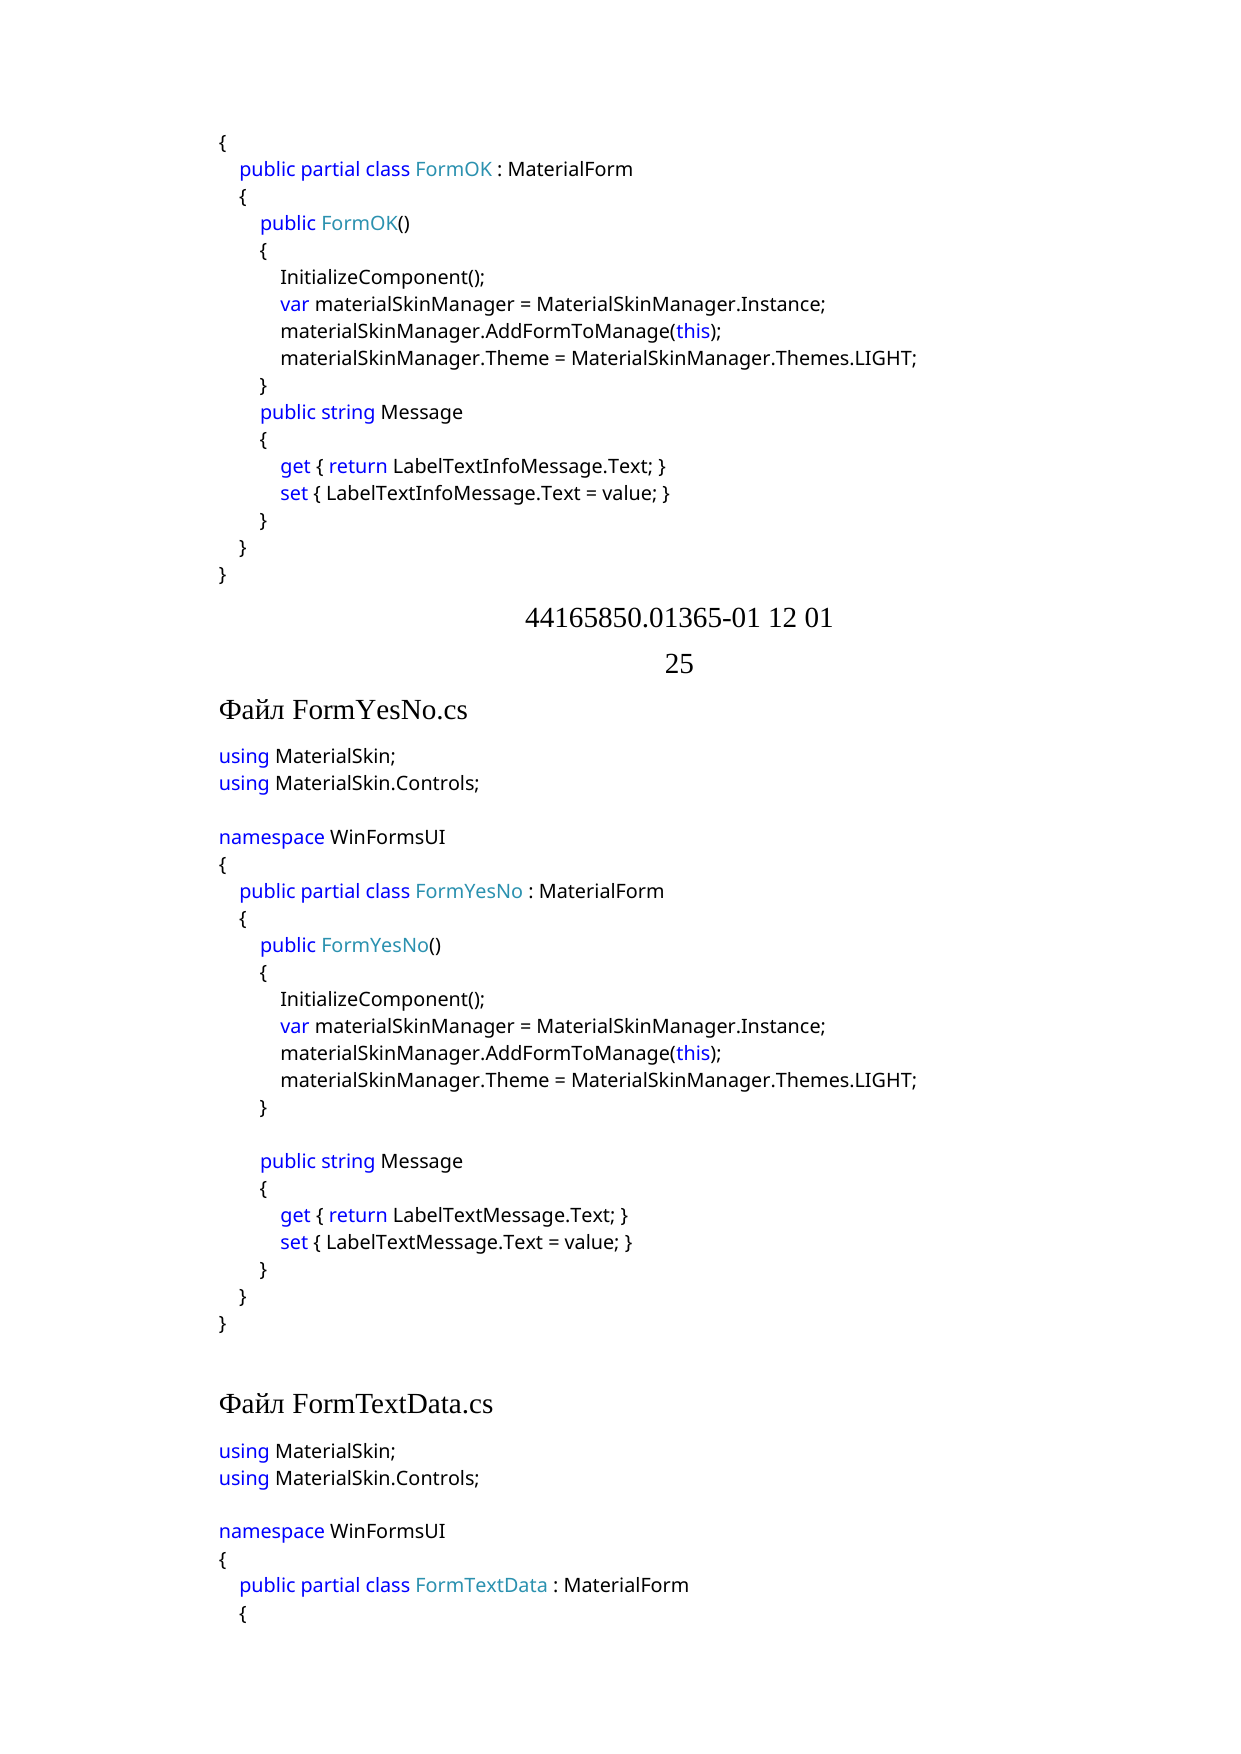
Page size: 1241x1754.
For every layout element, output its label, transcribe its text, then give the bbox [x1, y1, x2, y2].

text { [218, 425, 1181, 452]
text { [218, 851, 1181, 878]
text { [218, 236, 1181, 263]
text set { LabelTextInfoMessage.Text = value; } [218, 479, 1181, 506]
text public FormYesNo() [218, 932, 1181, 958]
text } [218, 1093, 1181, 1120]
text materialSkinManager.AddFormToManage(this); [218, 317, 1181, 344]
text } [218, 1282, 1181, 1309]
text } [218, 560, 1181, 587]
text namespace WinFormsUI [218, 824, 1181, 851]
text using MaterialSkin.Controls; [218, 1464, 1181, 1491]
text public string Message [218, 1147, 1181, 1174]
text 25 [177, 646, 1181, 680]
text public partial class FormYesNo : MaterialForm [218, 878, 1181, 904]
text { [218, 1174, 1181, 1201]
text namespace WinFormsUI [218, 1518, 1181, 1545]
text materialSkinManager.Theme = MaterialSkinManager.Themes.LIGHT; [218, 344, 1181, 371]
text { [218, 1599, 1181, 1626]
text materialSkinManager.Theme = MaterialSkinManager.Themes.LIGHT; [218, 1066, 1181, 1093]
text public partial class FormOK : MaterialForm [218, 155, 1181, 182]
text using MaterialSkin; [218, 743, 1181, 770]
text using MaterialSkin; [218, 1437, 1181, 1464]
text { [218, 182, 1181, 209]
text InitializeComponent(); [218, 263, 1181, 290]
text var materialSkinManager = MaterialSkinManager.Instance; [218, 290, 1181, 317]
text { [218, 958, 1181, 986]
text { [218, 1545, 1181, 1572]
text public string Message [218, 398, 1181, 425]
text var materialSkinManager = MaterialSkinManager.Instance; [218, 1012, 1181, 1039]
text public partial class FormTextData : MaterialForm [218, 1572, 1181, 1599]
text public FormOK() [218, 209, 1181, 236]
text using MaterialSkin.Controls; [218, 770, 1181, 797]
text } [218, 371, 1181, 398]
text set { LabelTextMessage.Text = value; } [218, 1228, 1181, 1255]
text } [218, 1255, 1181, 1282]
text { [218, 128, 1181, 155]
text Файл FormYesNo.cs [218, 692, 1181, 726]
text get { return LabelTextMessage.Text; } [218, 1201, 1181, 1228]
text } [218, 533, 1181, 560]
text } [218, 506, 1181, 533]
text } [218, 1309, 1181, 1336]
text materialSkinManager.AddFormToManage(this); [218, 1039, 1181, 1066]
text { [218, 904, 1181, 932]
text 44165850.01365-01 12 01 [177, 600, 1181, 634]
text InitializeComponent(); [218, 986, 1181, 1012]
text Файл FormTextData.cs [218, 1387, 1181, 1420]
text get { return LabelTextInfoMessage.Text; } [218, 452, 1181, 479]
